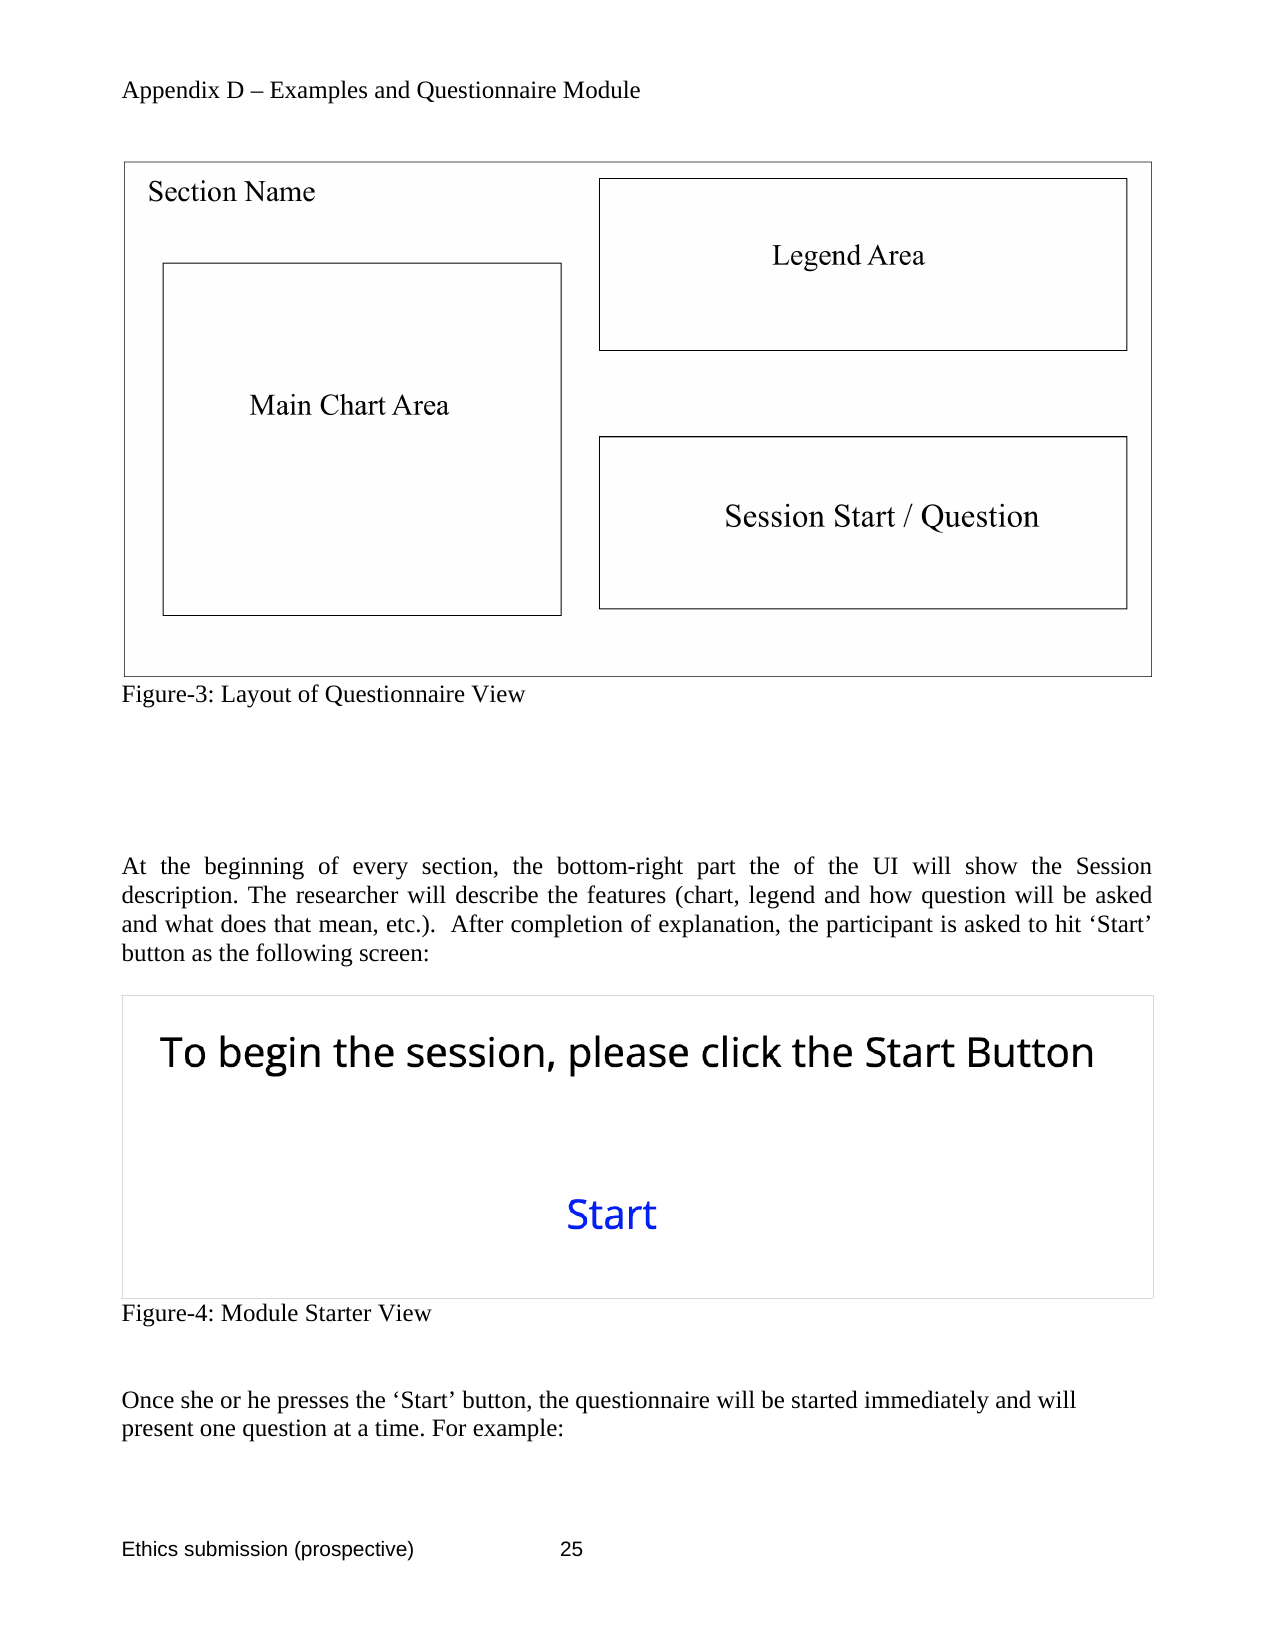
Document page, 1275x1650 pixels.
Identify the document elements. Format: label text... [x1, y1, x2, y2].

text Once she or he presses the ‘Start’ button, the questionnaire will be started immediately and will present one question at a time. For example: [121, 1385, 1153, 1442]
picture [123, 996, 1153, 1298]
text Figure-4: Module Starter View [121, 1299, 1153, 1327]
picture [121, 159, 1154, 679]
text Figure-3: Layout of Questionnaire View [121, 679, 1153, 708]
text At the beginning of every section, the bottom-right part the of the UI will show the Session description. The researcher will describe the features (chart, legend and how question will be asked and what does that mean, etc.). After completion of explanation, the participant is asked to hit ‘Start’ button as the following screen: [121, 851, 1153, 966]
